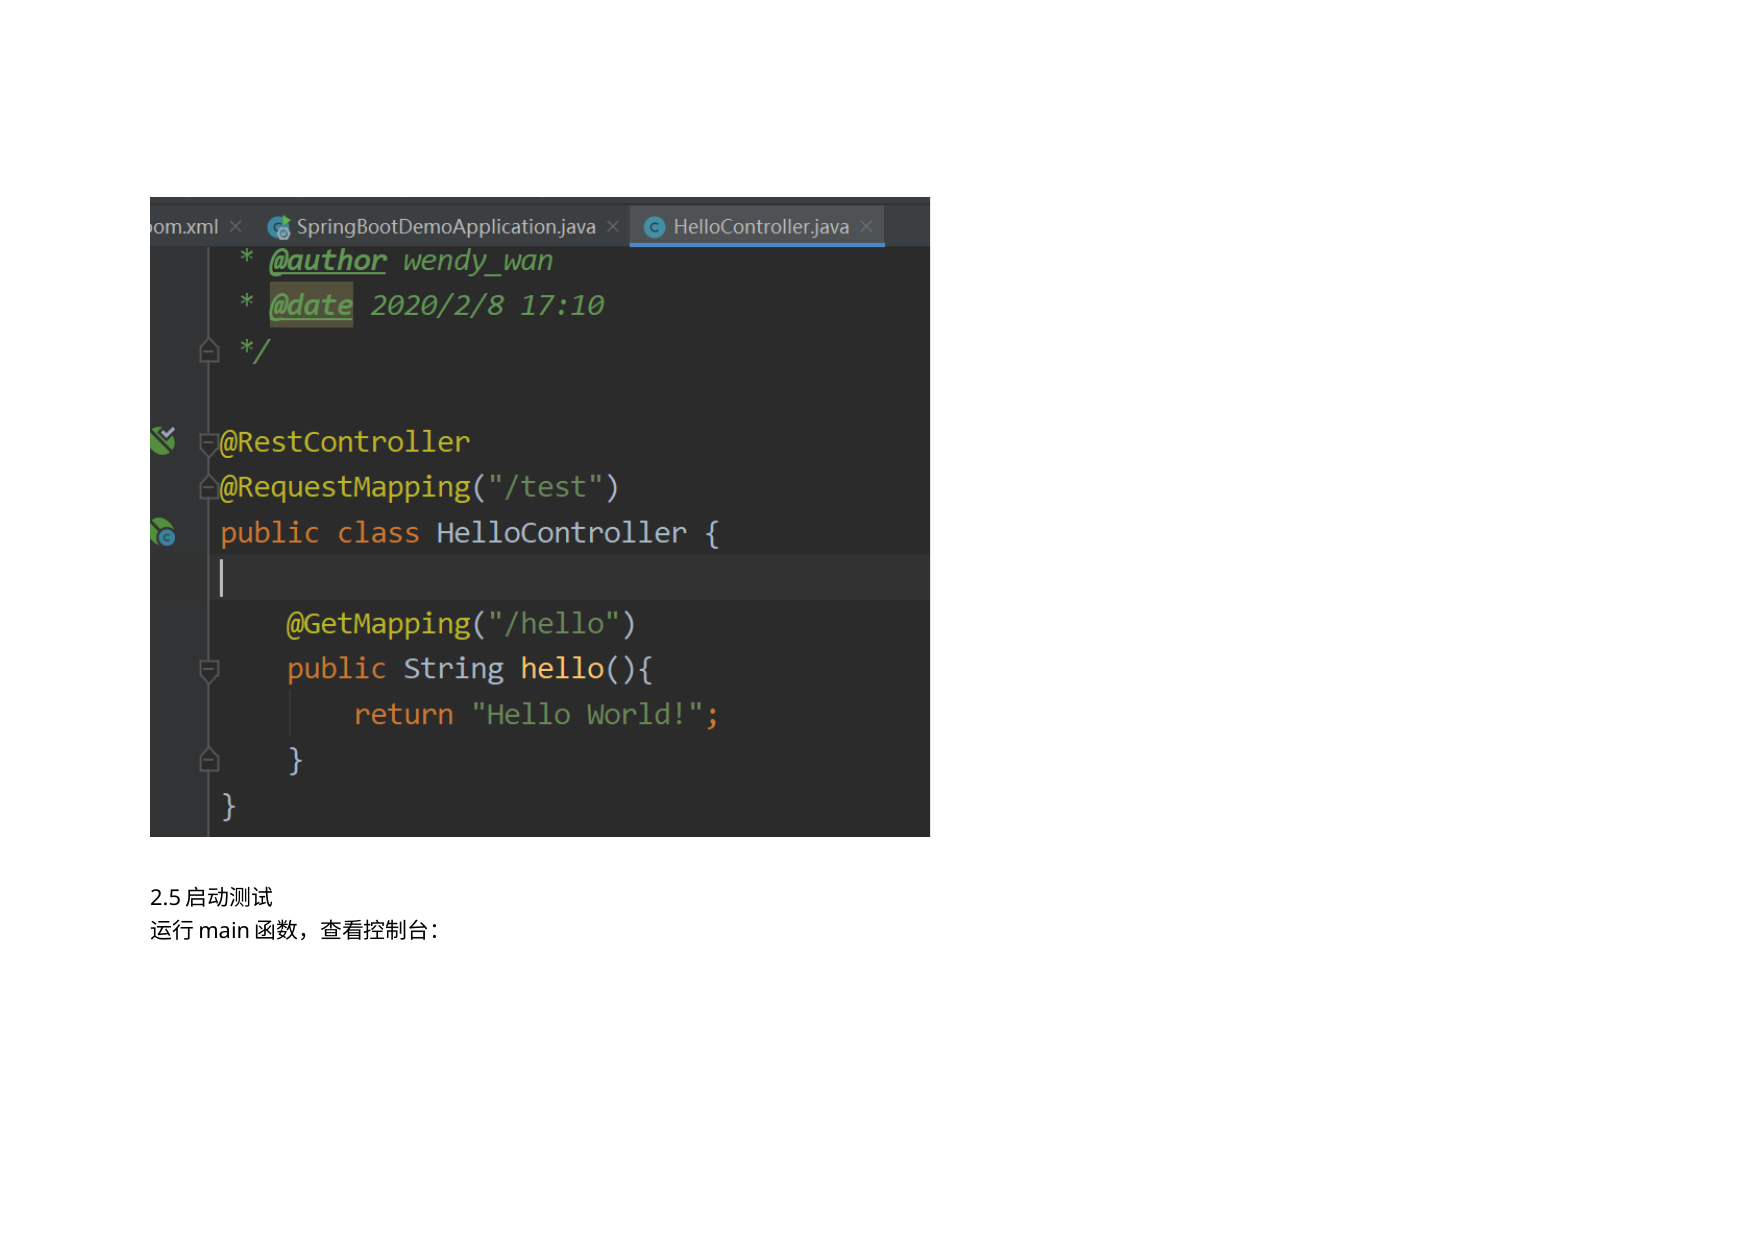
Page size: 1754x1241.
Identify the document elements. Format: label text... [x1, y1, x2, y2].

picture [150, 197, 931, 837]
text 运行main函数，查看控制台： [150, 913, 1604, 945]
text 2.5启动测试 [150, 880, 1604, 913]
